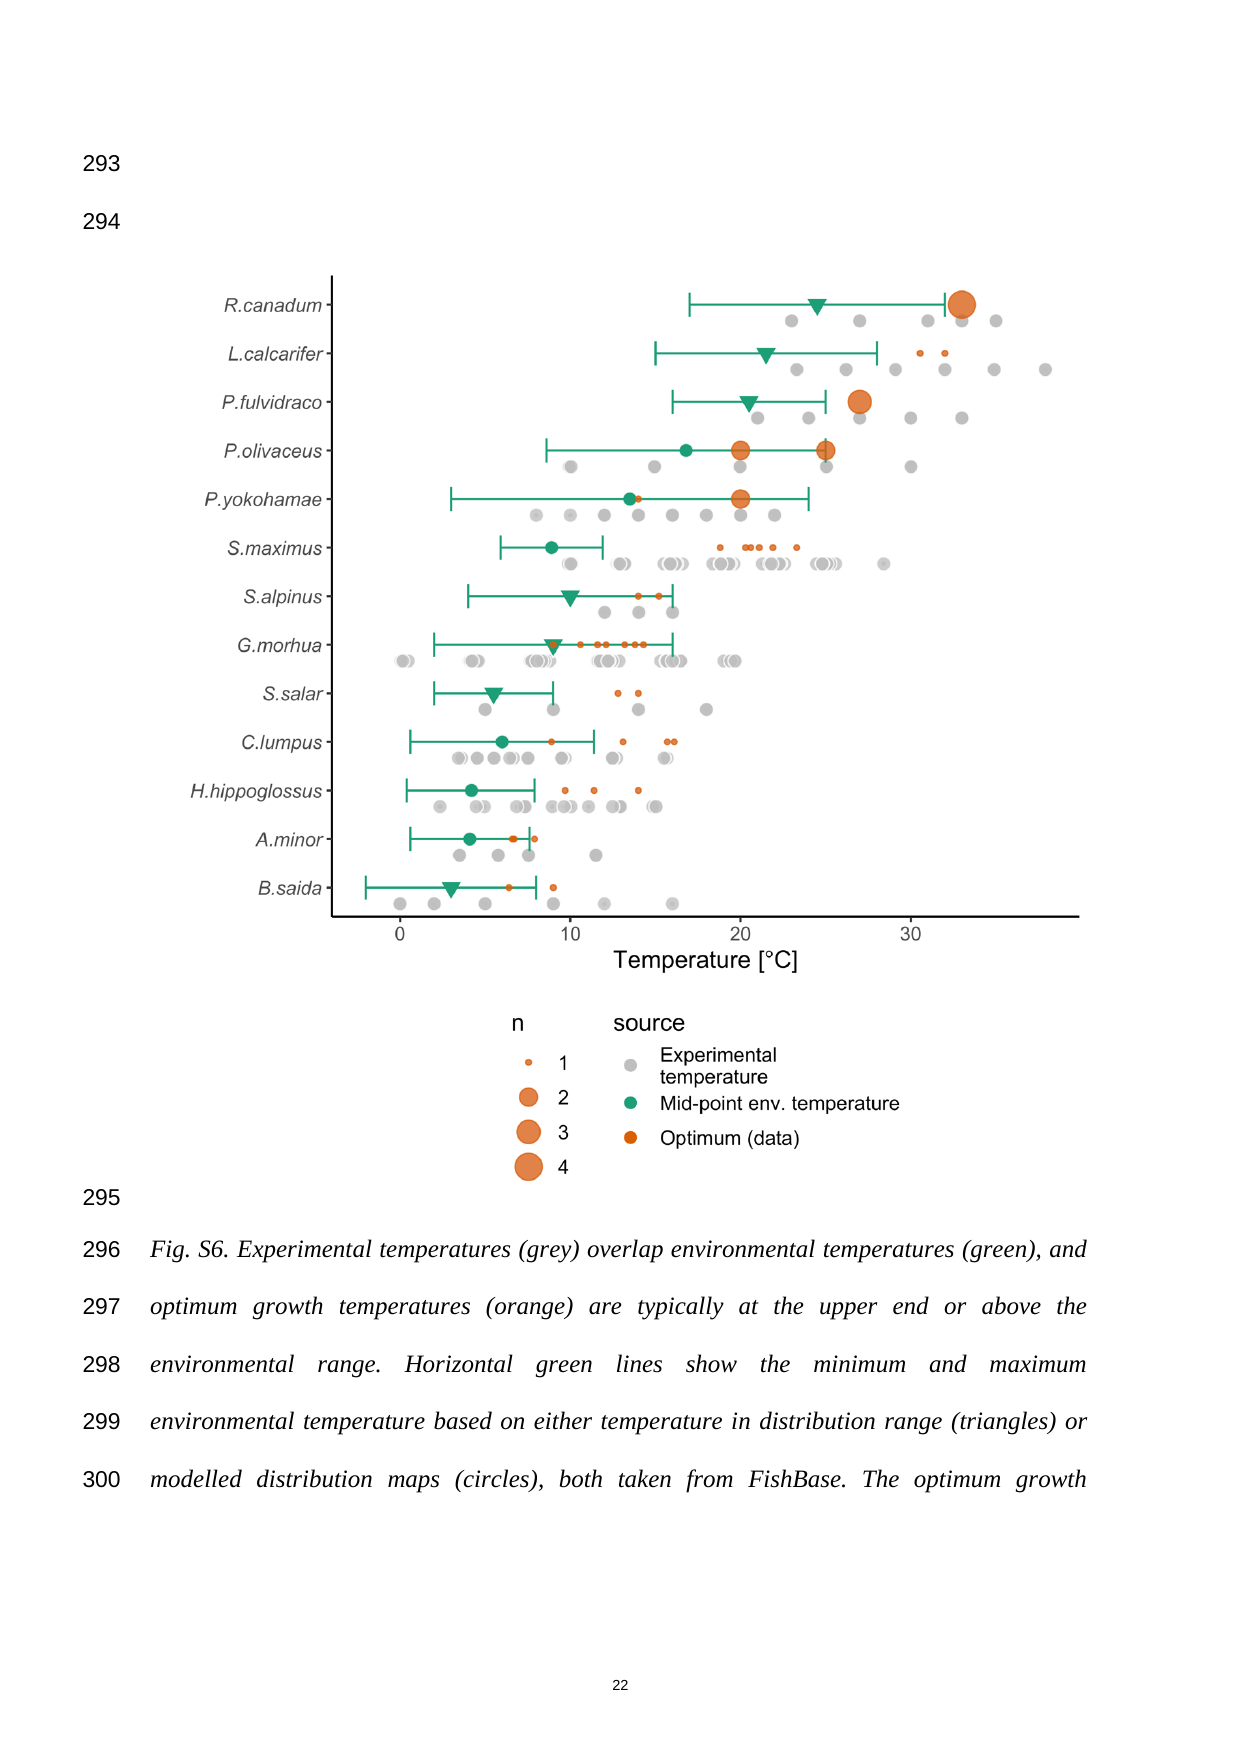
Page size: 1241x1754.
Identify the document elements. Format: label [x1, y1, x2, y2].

picture [150, 265, 1091, 1206]
text [150, 1234, 1090, 1493]
